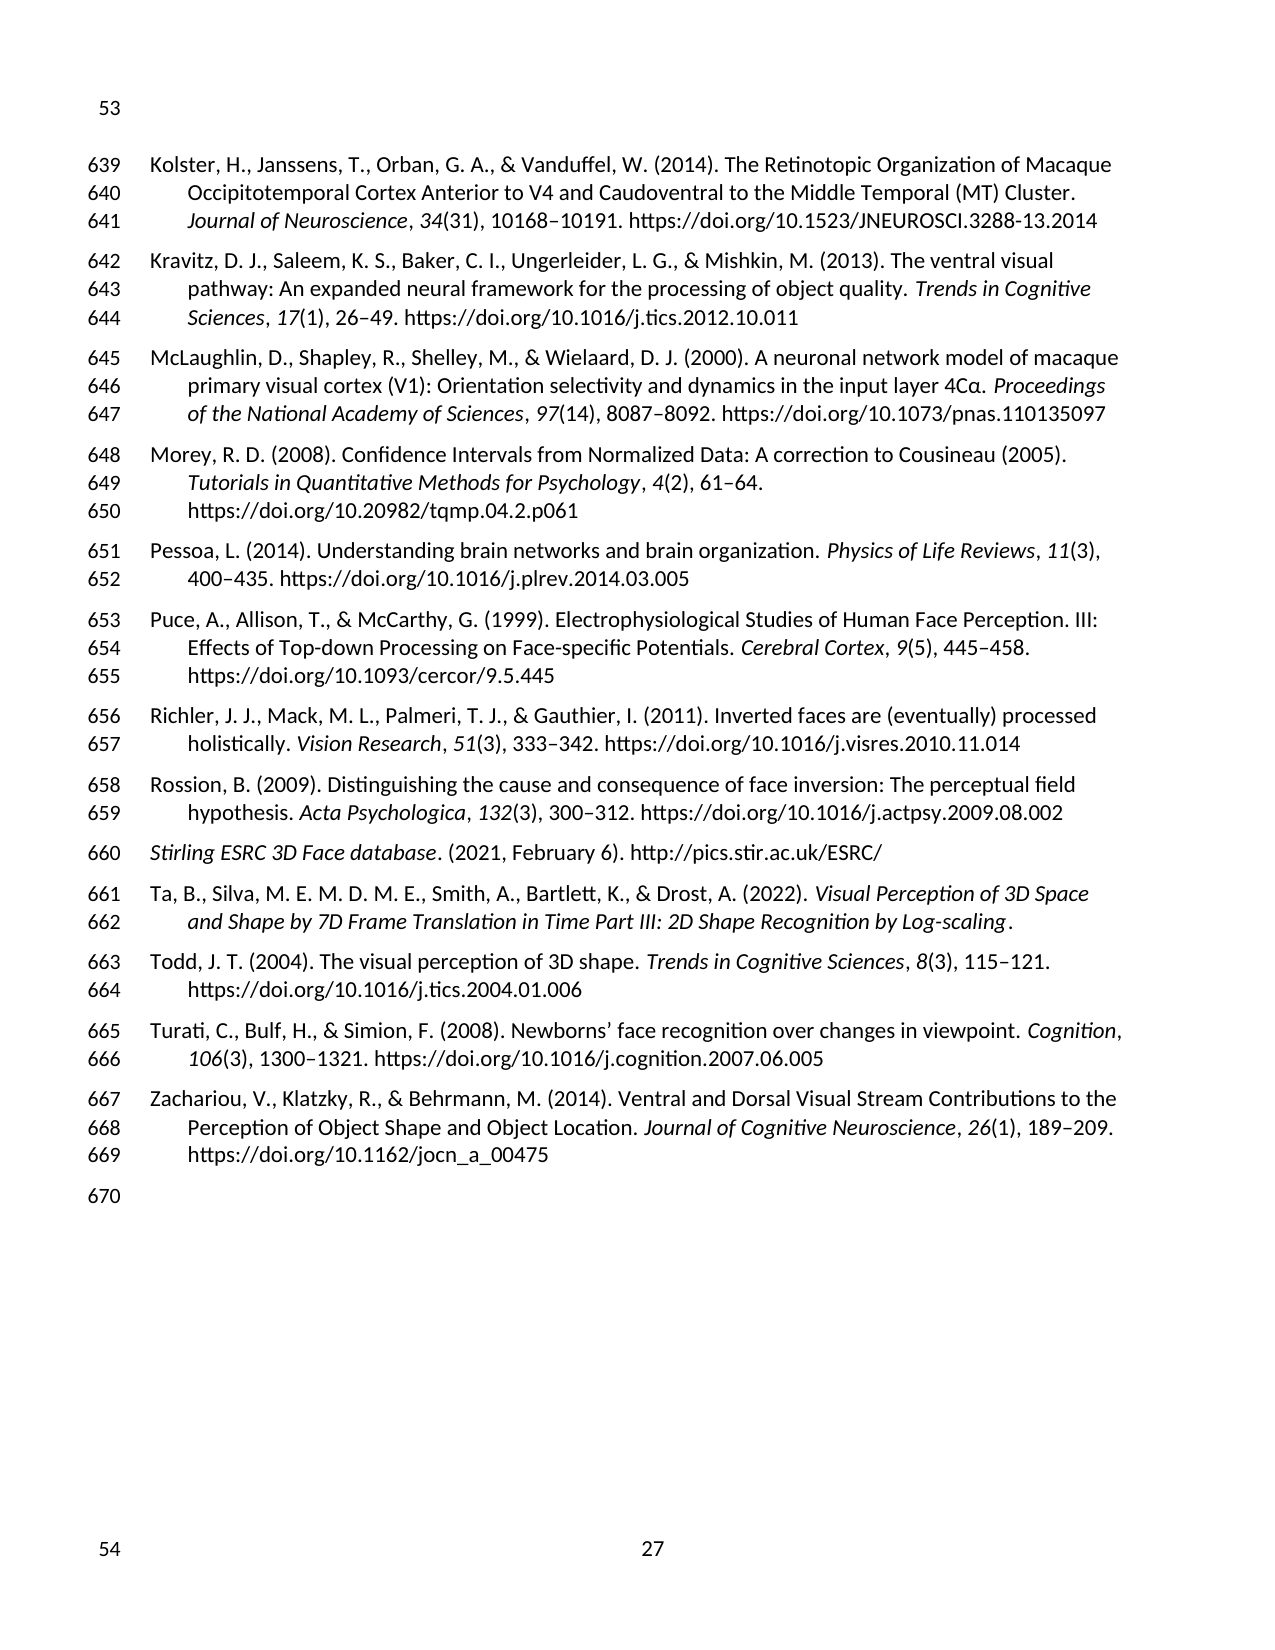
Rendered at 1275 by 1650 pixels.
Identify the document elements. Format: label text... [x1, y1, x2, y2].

text Richler, J. J., Mack, M. L., Palmeri, T. J., & Gauthier, I. (2011). Inverted faces are (eventually) processed holistically. Vision Research, 51(3), 333–342. https://doi.org/10.1016/j.visres.2010.11.014 [150, 701, 1125, 757]
text Pessoa, L. (2014). Understanding brain networks and brain organization. Physics of Life Reviews, 11(3), 400–435. https://doi.org/10.1016/j.plrev.2014.03.005 [150, 536, 1125, 592]
text Morey, R. D. (2008). Confidence Intervals from Normalized Data: A correction to Cousineau (2005). Tutorials in Quantitative Methods for Psychology, 4(2), 61–64. https://doi.org/10.20982/tqmp.04.2.p061 [150, 440, 1125, 524]
text Ta, B., Silva, M. E. M. D. M. E., Smith, A., Bartlett, K., & Drost, A. (2022). Visual Perception of 3D Space and Shape by 7D Frame Translation in Time Part III: 2D Shape Recognition by Log-scaling. [150, 879, 1125, 935]
text Stirling ESRC 3D Face database. (2021, February 6). http://pics.stir.ac.uk/ESRC/ [150, 838, 1125, 866]
text Todd, J. T. (2004). The visual perception of 3D shape. Trends in Cognitive Sciences, 8(3), 115–121. https://doi.org/10.1016/j.tics.2004.01.006 [150, 947, 1125, 1003]
text Turati, C., Bulf, H., & Simion, F. (2008). Newborns’ face recognition over changes in viewpoint. Cognition, 106(3), 1300–1321. https://doi.org/10.1016/j.cognition.2007.06.005 [150, 1016, 1125, 1072]
text Kravitz, D. J., Saleem, K. S., Baker, C. I., Ungerleider, L. G., & Mishkin, M. (2013). The ventral visual pathway: An expanded neural framework for the processing of object quality. Trends in Cognitive Sciences, 17(1), 26–49. https://doi.org/10.1016/j.tics.2012.10.011 [150, 247, 1125, 331]
text Puce, A., Allison, T., & McCarthy, G. (1999). Electrophysiological Studies of Human Face Perception. III: Effects of Top-down Processing on Face-specific Potentials. Cerebral Cortex, 9(5), 445–458. https://doi.org/10.1093/cercor/9.5.445 [150, 605, 1125, 689]
text Zachariou, V., Klatzky, R., & Behrmann, M. (2014). Ventral and Dorsal Visual Stream Contributions to the Perception of Object Shape and Object Location. Journal of Cognitive Neuroscience, 26(1), 189–209. https://doi.org/10.1162/jocn_a_00475 [150, 1084, 1125, 1169]
text McLaughlin, D., Shapley, R., Shelley, M., & Wielaard, D. J. (2000). A neuronal network model of macaque primary visual cortex (V1): Orientation selectivity and dynamics in the input layer 4Cα. Proceedings of the National Academy of Sciences, 97(14), 8087–8092. https://doi.org/10.1073/pnas.110135097 [150, 343, 1125, 427]
text Rossion, B. (2009). Distinguishing the cause and consequence of face inversion: The perceptual field hypothesis. Acta Psychologica, 132(3), 300–312. https://doi.org/10.1016/j.actpsy.2009.08.002 [150, 770, 1125, 826]
text Kolster, H., Janssens, T., Orban, G. A., & Vanduffel, W. (2014). The Retinotopic Organization of Macaque Occipitotemporal Cortex Anterior to V4 and Caudoventral to the Middle Temporal (MT) Cluster. Journal of Neuroscience, 34(31), 10168–10191. https://doi.org/10.1523/JNEUROSCI.3288-13.2014 [150, 150, 1125, 234]
